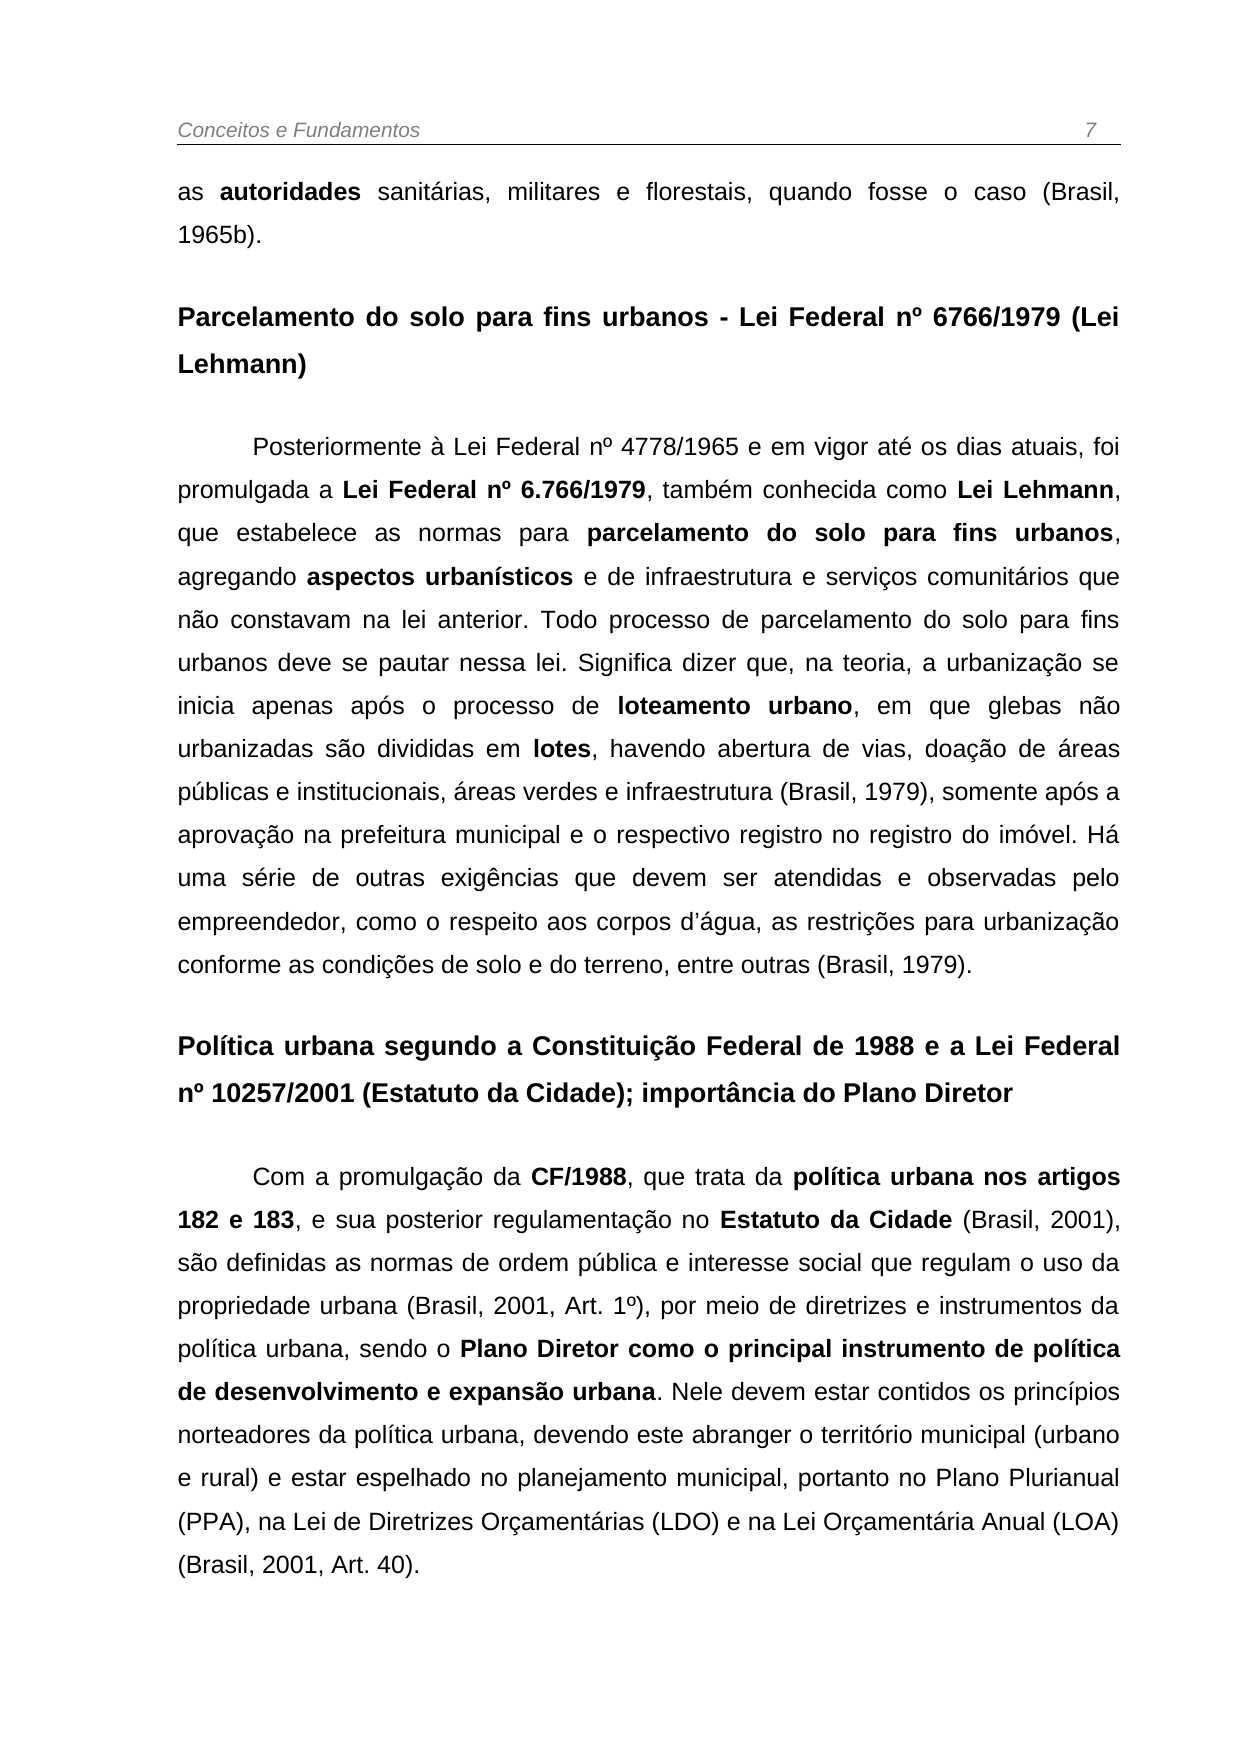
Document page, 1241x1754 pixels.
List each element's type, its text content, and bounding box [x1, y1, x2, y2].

text Com a promulgação da CF/1988, que trata da política urbana nos artigos 182 e 183, e sua posterior regulamentação no Estatuto da Cidade (Brasil, 2001), são definidas as normas de ordem pública e interesse social que regulam o uso da propriedade urbana (Brasil, 2001, Art. 1º), por meio de diretrizes e instrumentos da política urbana, sendo o Plano Diretor como o principal instrumento de política de desenvolvimento e expansão urbana. Nele devem estar contidos os princípios norteadores da política urbana, devendo este abranger o território municipal (urbano e rural) e estar espelhado no planejamento municipal, portanto no Plano Plurianual (PPA), na Lei de Diretrizes Orçamentárias (LDO) e na Lei Orçamentária Anual (LOA) (Brasil, 2001, Art. 40). [177, 1162, 1121, 1578]
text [177, 177, 1121, 249]
subtitle Política urbana segundo a Constituição Federal de 1988 e a Lei Federal nº 10257/2001 (Estatuto da Cidade); importância do Plano Diretor [177, 1030, 1121, 1108]
subtitle Parcelamento do solo para fins urbanos - Lei Federal nº 6766/1979 (Lei Lehmann) [177, 301, 1121, 379]
text Posteriormente à Lei Federal nº 4778/1965 e em vigor até os dias atuais, foi promulgada a Lei Federal nº 6.766/1979, também conhecida como Lei Lehmann, que estabelece as normas para parcelamento do solo para fins urbanos, agregando aspectos urbanísticos e de infraestrutura e serviços comunitários que não constavam na lei anterior. Todo processo de parcelamento do solo para fins urbanos deve se pautar nessa lei. Significa dizer que, na teoria, a urbanização se inicia apenas após o processo de loteamento urbano, em que glebas não urbanizadas são divididas em lotes, havendo abertura de vias, doação de áreas públicas e institucionais, áreas verdes e infraestrutura (Brasil, 1979), somente após a aprovação na prefeitura municipal e o respectivo registro no registro do imóvel. Há uma série de outras exigências que devem ser atendidas e observadas pelo empreendedor, como o respeito aos corpos d’água, as restrições para urbanização conforme as condições de solo e do terreno, entre outras (Brasil, 1979). [177, 432, 1121, 978]
